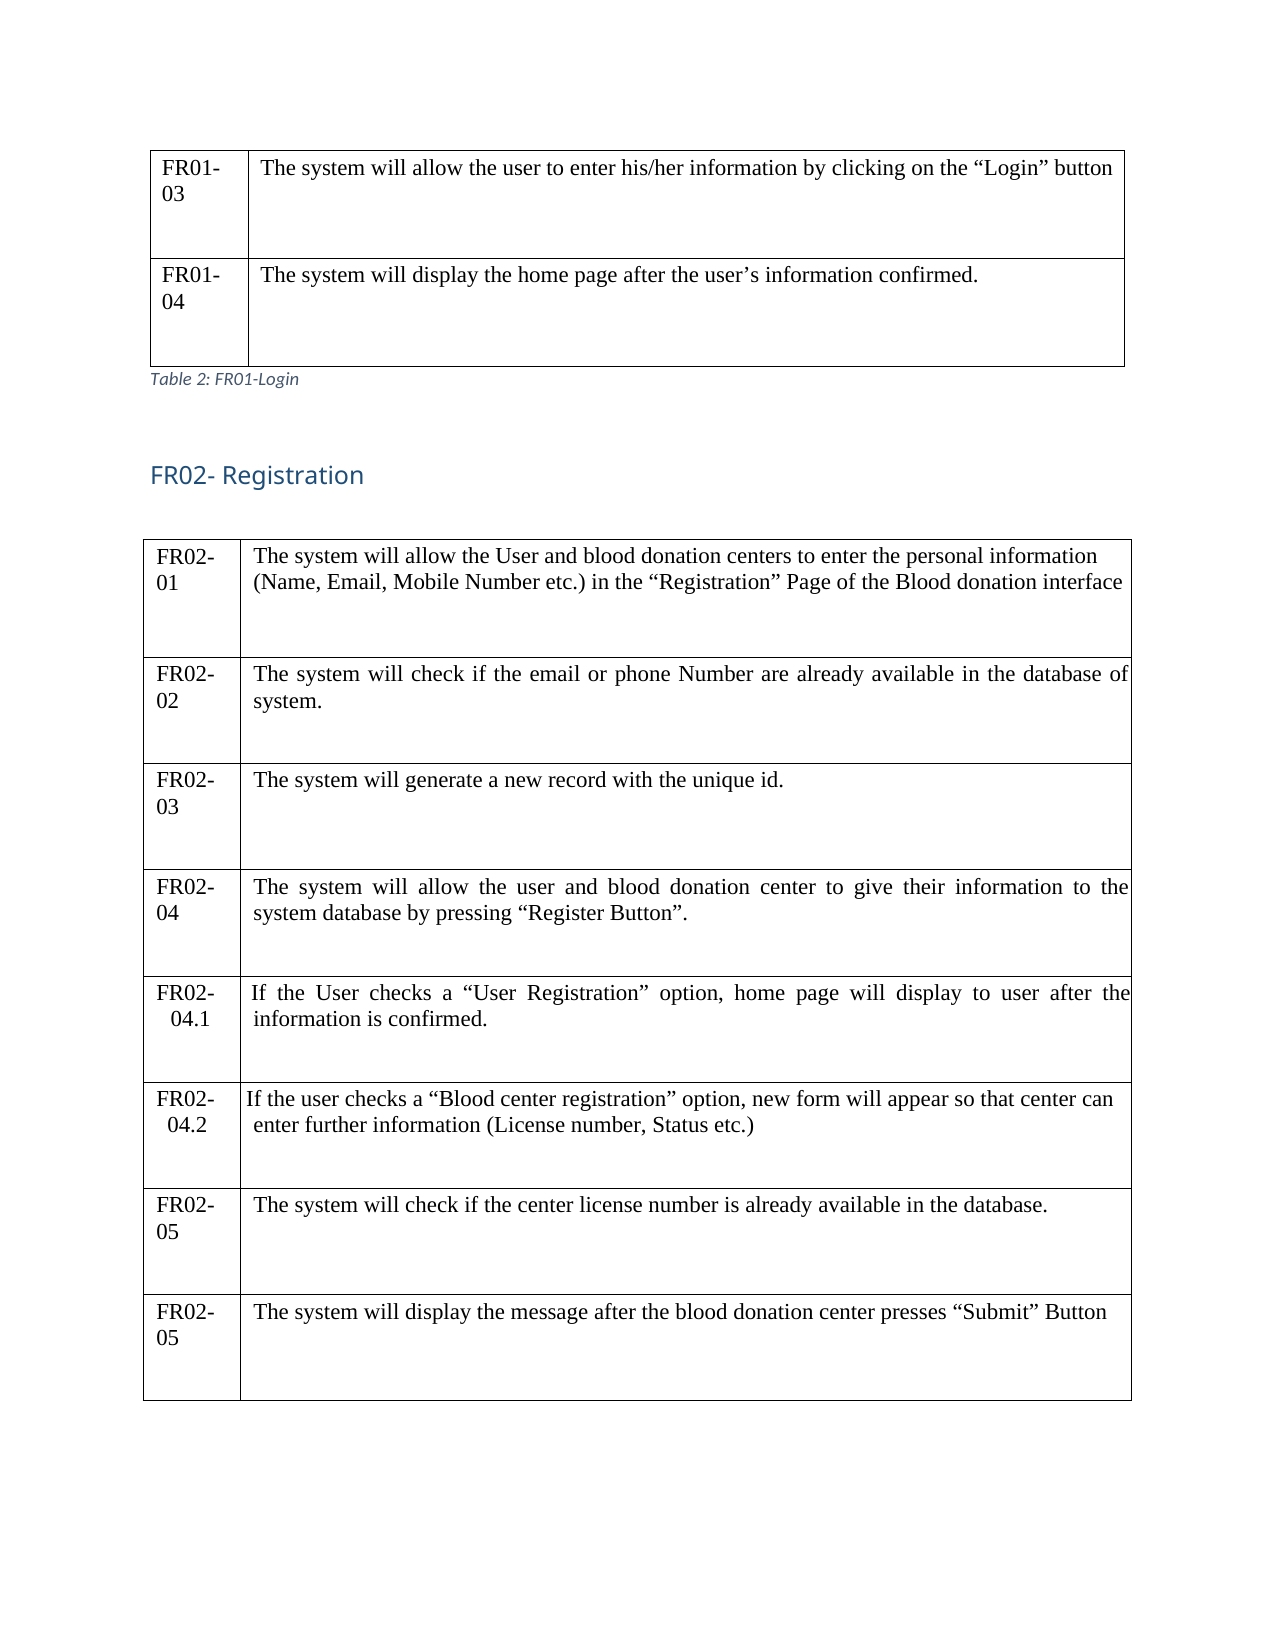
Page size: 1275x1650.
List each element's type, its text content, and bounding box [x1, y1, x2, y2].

table_cell FR02- 05 [144, 1295, 240, 1400]
table_cell FR02- 04 [144, 870, 240, 976]
table_cell The system will generate a new record with the unique id. [241, 764, 1131, 869]
table_cell FR01- 04 [151, 259, 248, 366]
table_cell If the User checks a “User Registration” option, home page will display to user after the information is confirmed. [241, 977, 1131, 1082]
table_cell FR02- 05 [144, 1189, 240, 1294]
table_header FR02- 01 [144, 540, 240, 657]
subtitle FR02- Registration [150, 457, 1125, 491]
table_header The system will allow the User and blood donation centers to enter the personal information (Name, Email, Mobile Number etc.) in the “Registration” Page of the Blood donation interface [241, 540, 1131, 657]
table_cell FR02- 04.2 [144, 1083, 240, 1188]
table_cell FR02- 04.1 [144, 977, 240, 1082]
table_cell The system will allow the user and blood donation center to give their information to the system database by pressing “Register Button”. [241, 870, 1131, 976]
text Table 2: FR01-Login [150, 367, 1125, 390]
table_cell The system will display the home page after the user’s information confirmed. [249, 259, 1124, 366]
table_cell The system will display the message after the blood donation center presses “Submit” Button [241, 1295, 1131, 1400]
table_cell FR01- 03 [151, 151, 248, 258]
table_cell The system will check if the email or phone Number are already available in the database of system. [241, 658, 1131, 763]
table_cell FR02- 02 [144, 658, 240, 763]
table_cell The system will allow the user to enter his/her information by clicking on the “Login” button [249, 151, 1124, 258]
table_cell FR02- 03 [144, 764, 240, 869]
table_cell The system will check if the center license number is already available in the database. [241, 1189, 1131, 1294]
table_cell If the user checks a “Blood center registration” option, new form will appear so that center can enter further information (License number, Status etc.) [241, 1083, 1131, 1188]
